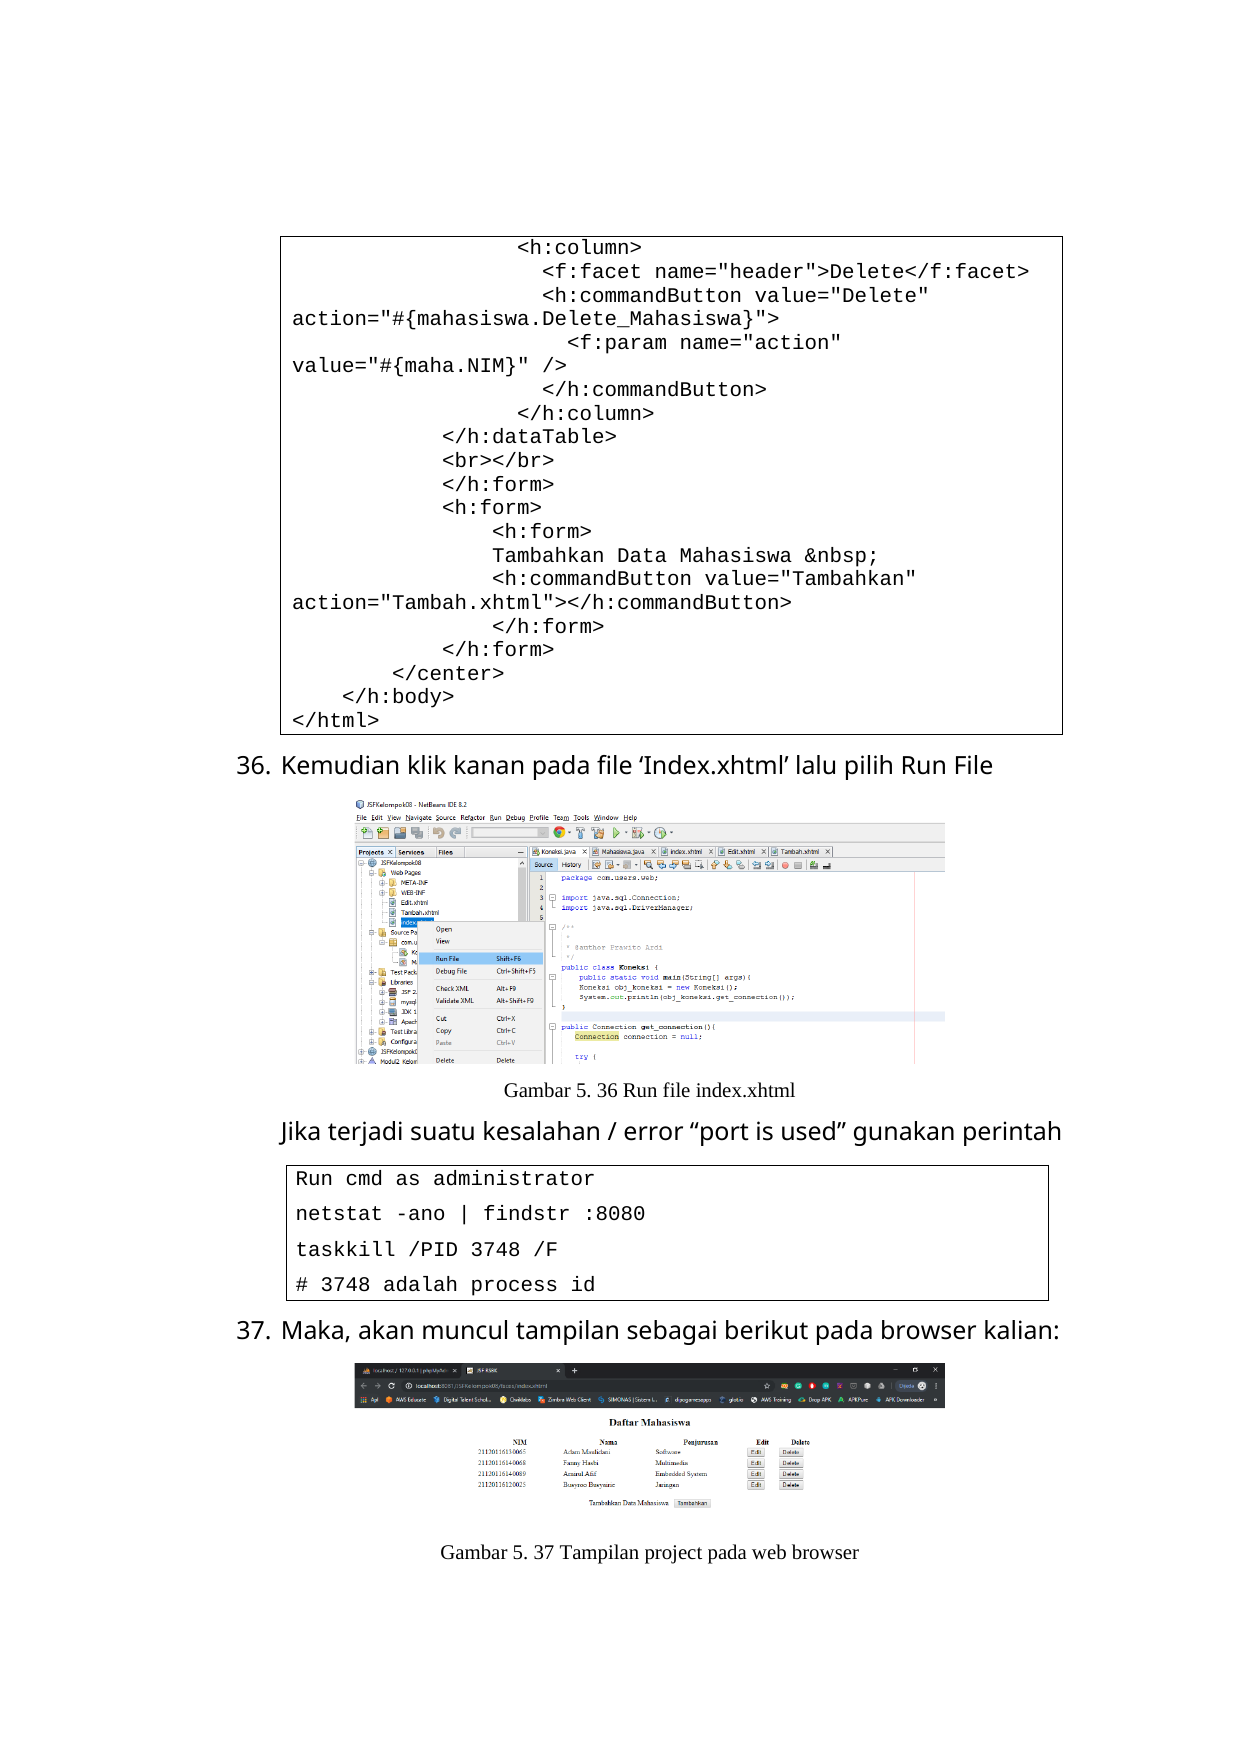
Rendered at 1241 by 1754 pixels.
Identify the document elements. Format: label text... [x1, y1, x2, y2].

list netstat -ano | findstr :8080 [287, 1200, 1048, 1227]
list Jika terjadi suatu kesalahan / error “port is used” gunakan perintah [281, 1114, 1063, 1148]
text Gambar 5. 37 Tampilan project pada web browser [236, 1540, 1063, 1564]
text Gambar 5. 36 Run file index.xhtml [236, 1078, 1063, 1102]
list # 3748 adalah process id [287, 1271, 1048, 1300]
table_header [281, 237, 1062, 734]
picture [354, 1363, 945, 1527]
list Maka, akan muncul tampilan sebagai berikut pada browser kalian: [236, 1313, 1063, 1347]
list Kemudian klik kanan pada file ‘Index.xhtml’ lalu pilih Run File [236, 747, 1063, 781]
list Run cmd as administrator [287, 1166, 1048, 1192]
list taskkill /PID 3748 /F [287, 1236, 1048, 1262]
picture [354, 798, 945, 1064]
